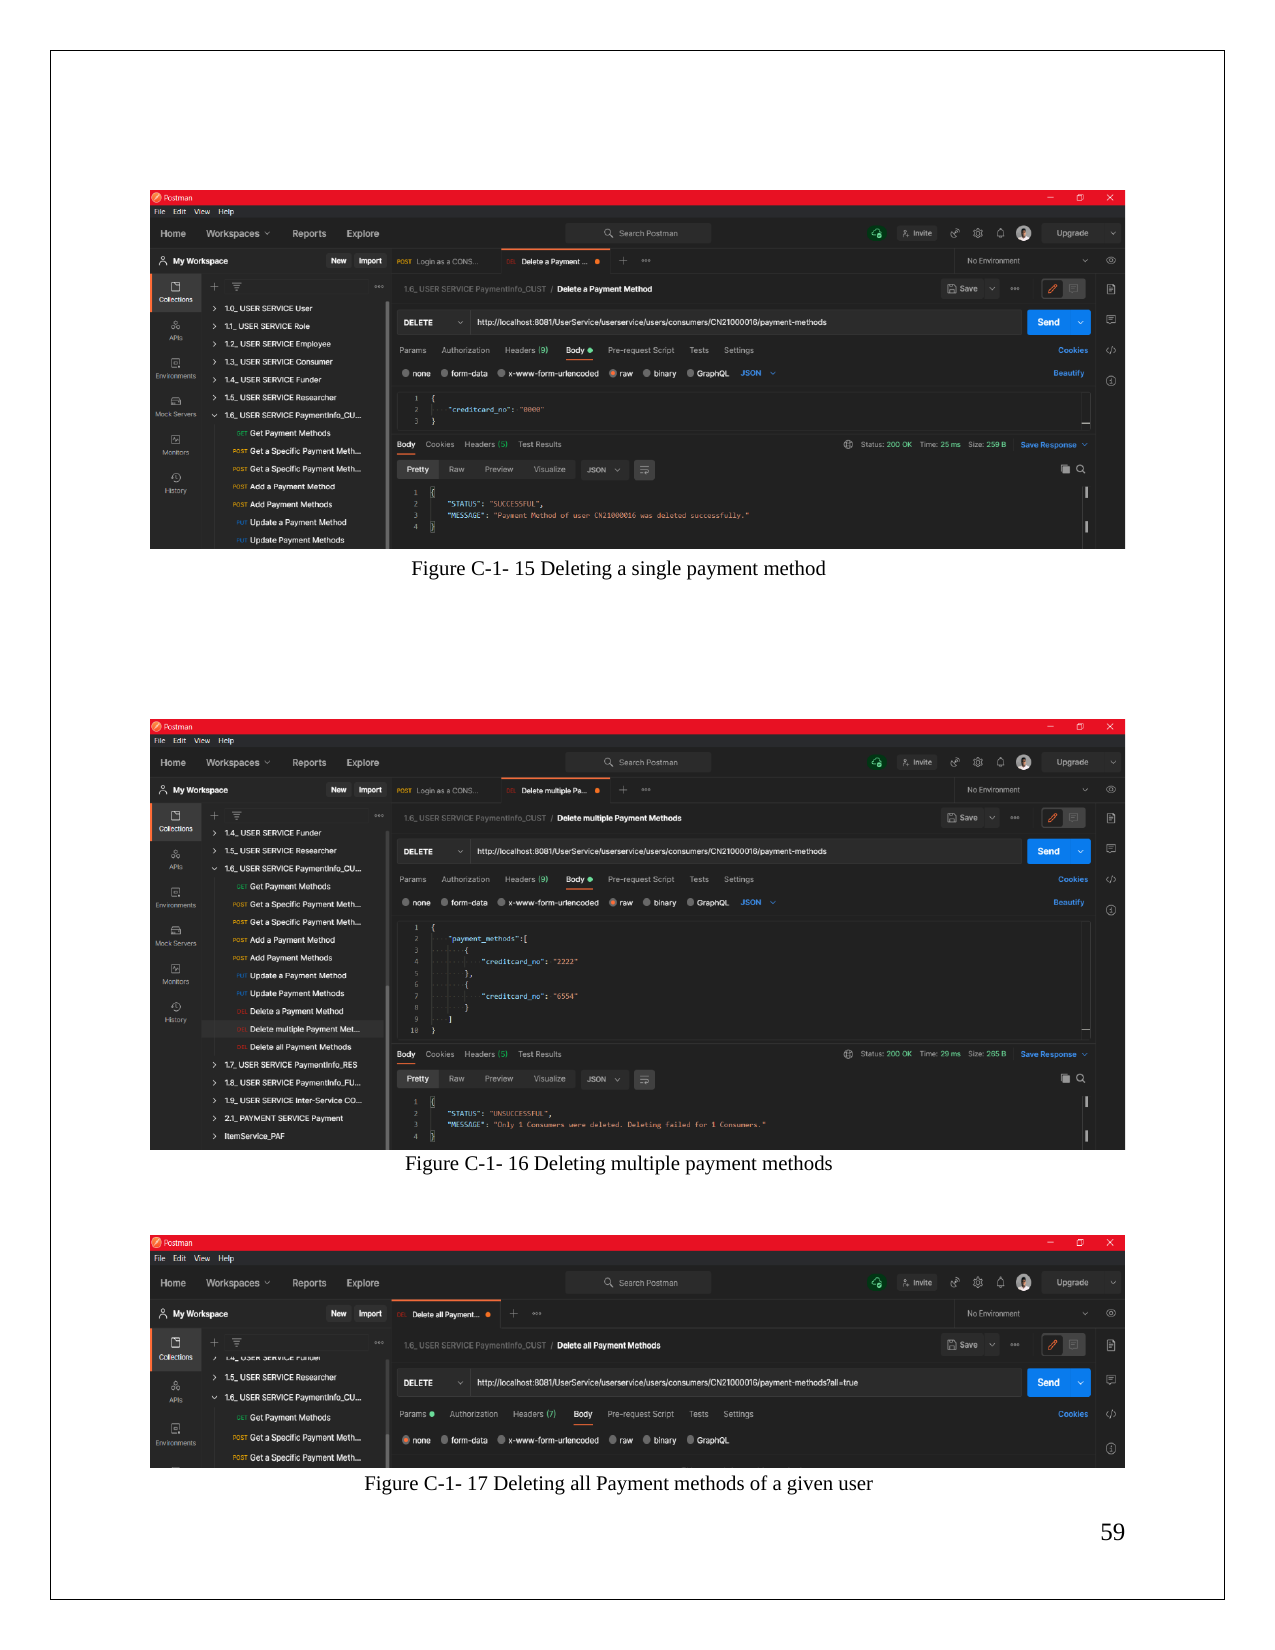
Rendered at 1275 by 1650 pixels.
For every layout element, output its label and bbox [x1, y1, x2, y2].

picture [150, 719, 1125, 1150]
picture [150, 190, 1125, 549]
picture [150, 1235, 1125, 1468]
